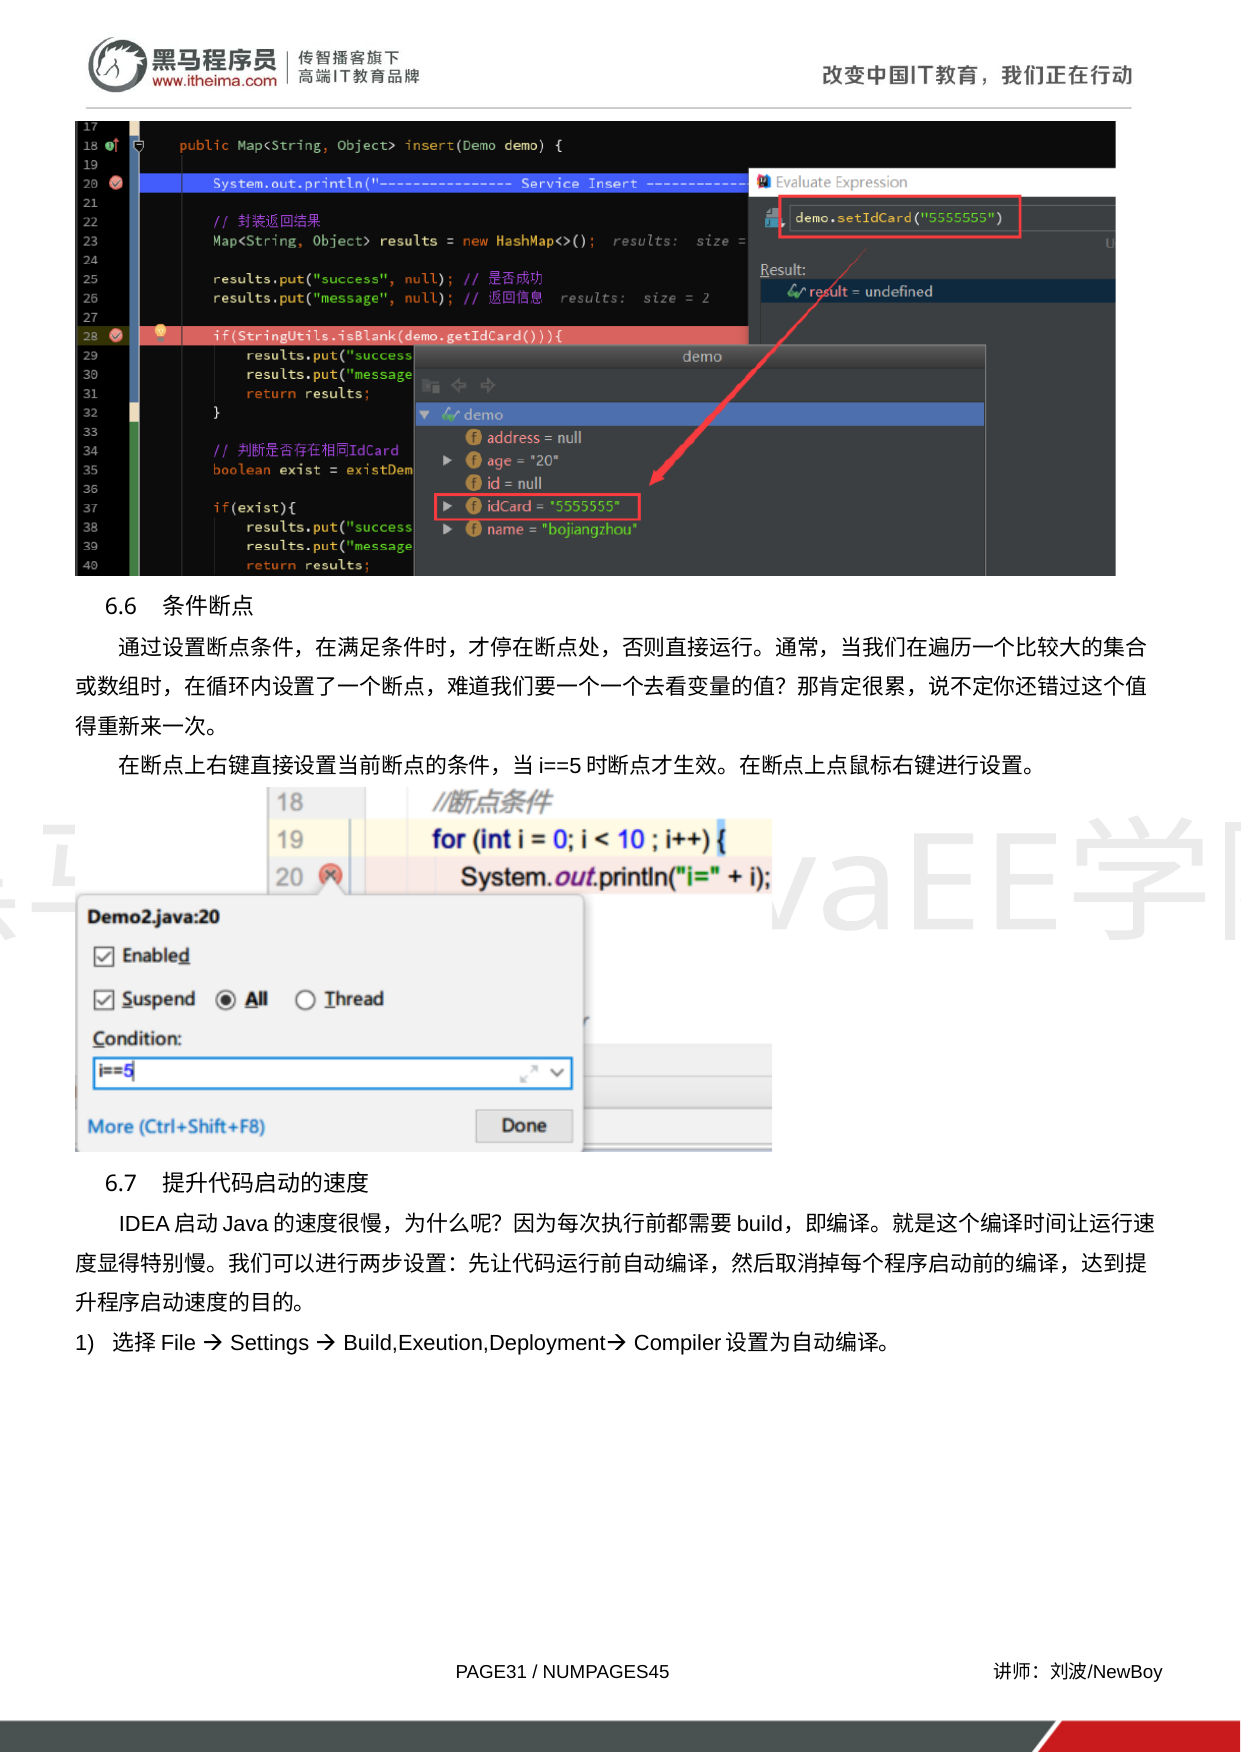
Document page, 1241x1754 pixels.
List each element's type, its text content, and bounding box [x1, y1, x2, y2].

subtitle 条件断点 [104, 588, 1165, 621]
subtitle 提升代码启动的速度 [104, 1164, 1165, 1198]
picture [0, 0, 1235, 116]
picture [0, 1661, 1241, 1752]
list 选择File Settings Build,Exeution,Deployment Compiler设置为自动编译。 [75, 1325, 1165, 1357]
picture [75, 121, 1116, 576]
text 通过设置断点条件，在满足条件时，才停在断点处，否则直接运行。通常，当我们在遍历一个比较大的集合或数组时，在循环内设置了一个断点，难道我们要一个一个去看变量的值？那肯定很累，说不定你还错过这个值得重新来一次。 [75, 629, 1165, 740]
text 在断点上右键直接设置当前断点的条件，当i==5时断点才生效。在断点上点鼠标右键进行设置。 [75, 748, 1165, 780]
text IDEA启动Java的速度很慢，为什么呢？因为每次执行前都需要build，即编译。就是这个编译时间让运行速度显得特别慢。我们可以进行两步设置：先让代码运行前自动编译，然后取消掉每个程序启动前的编译，达到提升程序启动速度的目的。 [75, 1206, 1165, 1317]
picture [75, 787, 773, 1152]
